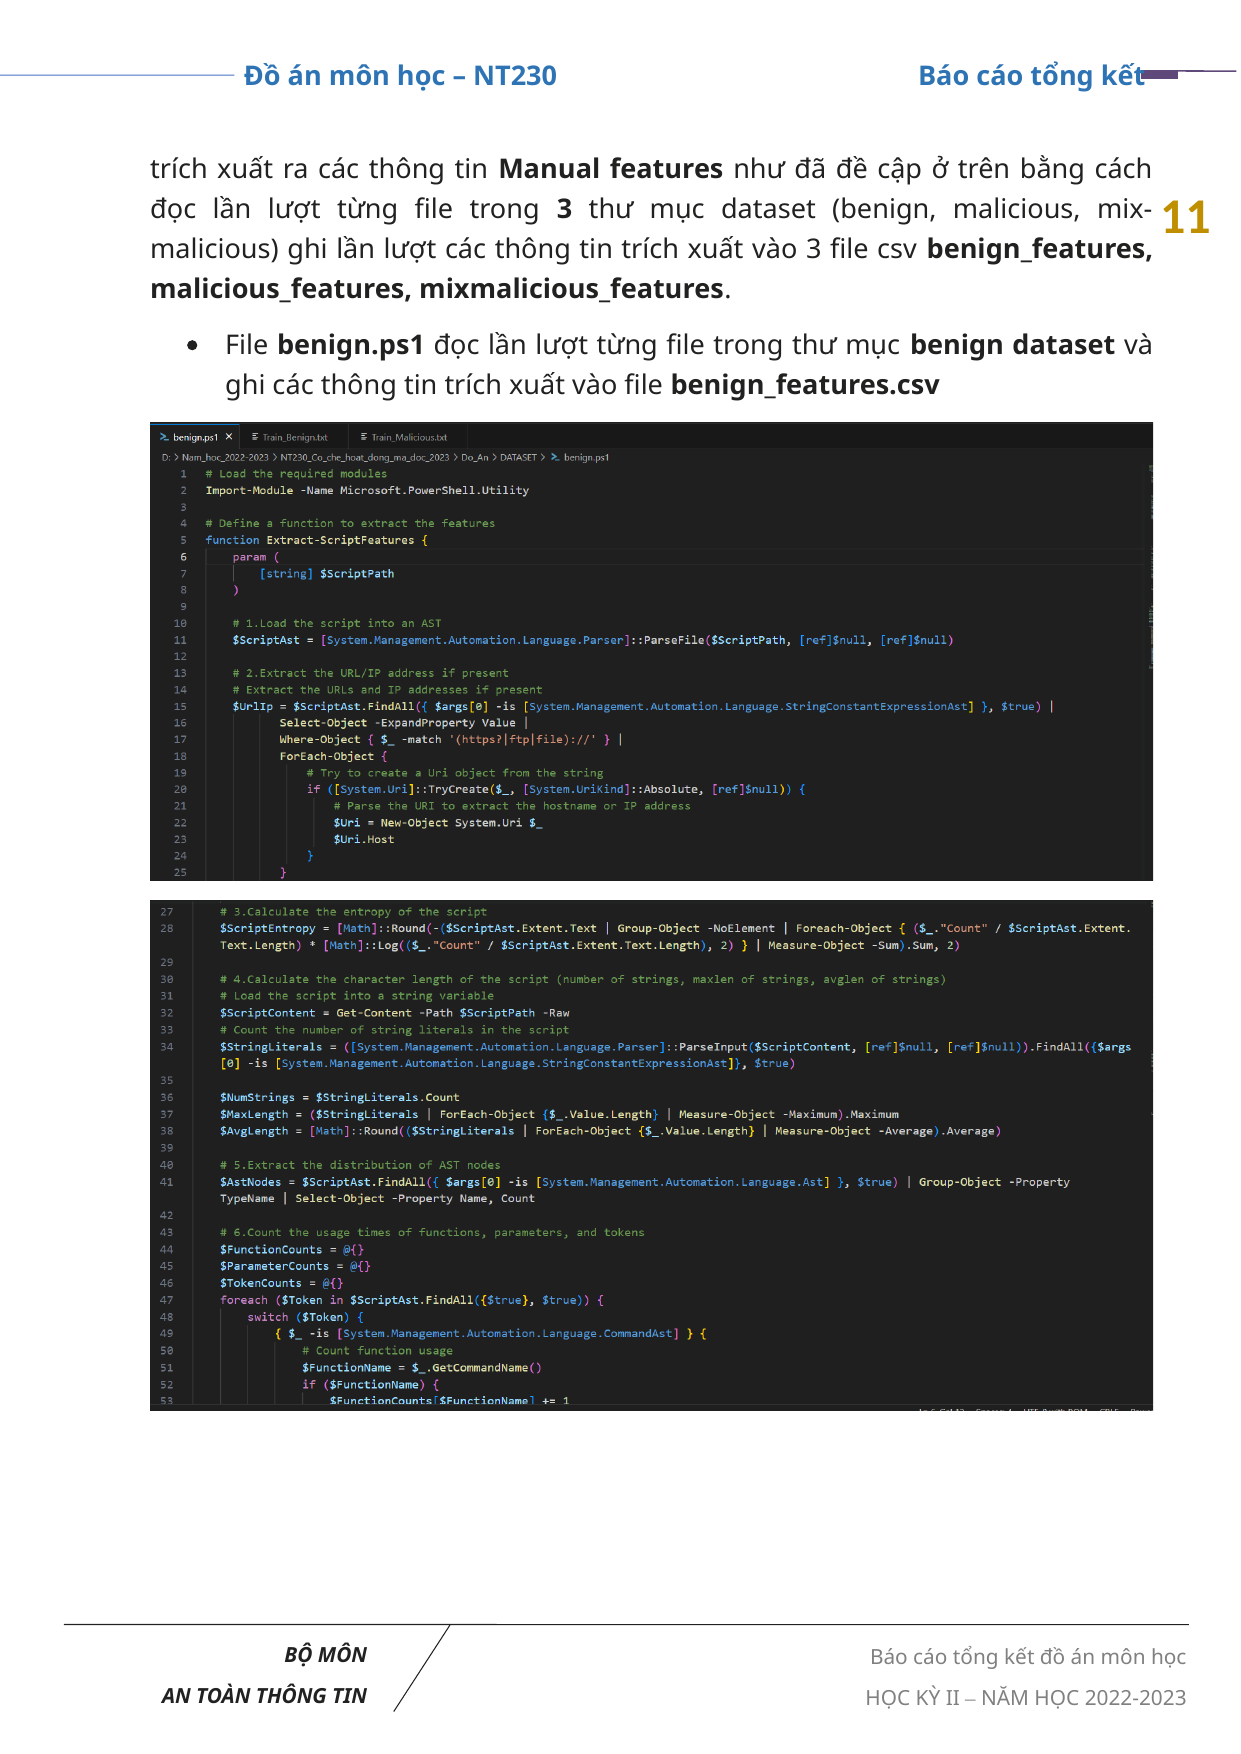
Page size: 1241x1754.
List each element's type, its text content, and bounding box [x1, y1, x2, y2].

picture [150, 422, 1154, 881]
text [150, 150, 1153, 306]
picture [150, 900, 1154, 1411]
list File benign.ps1 đọc lần lượt từng file trong thư mục benign dataset và ghi các thông tin trích xuất vào file benign_features.csv [187, 326, 1153, 402]
